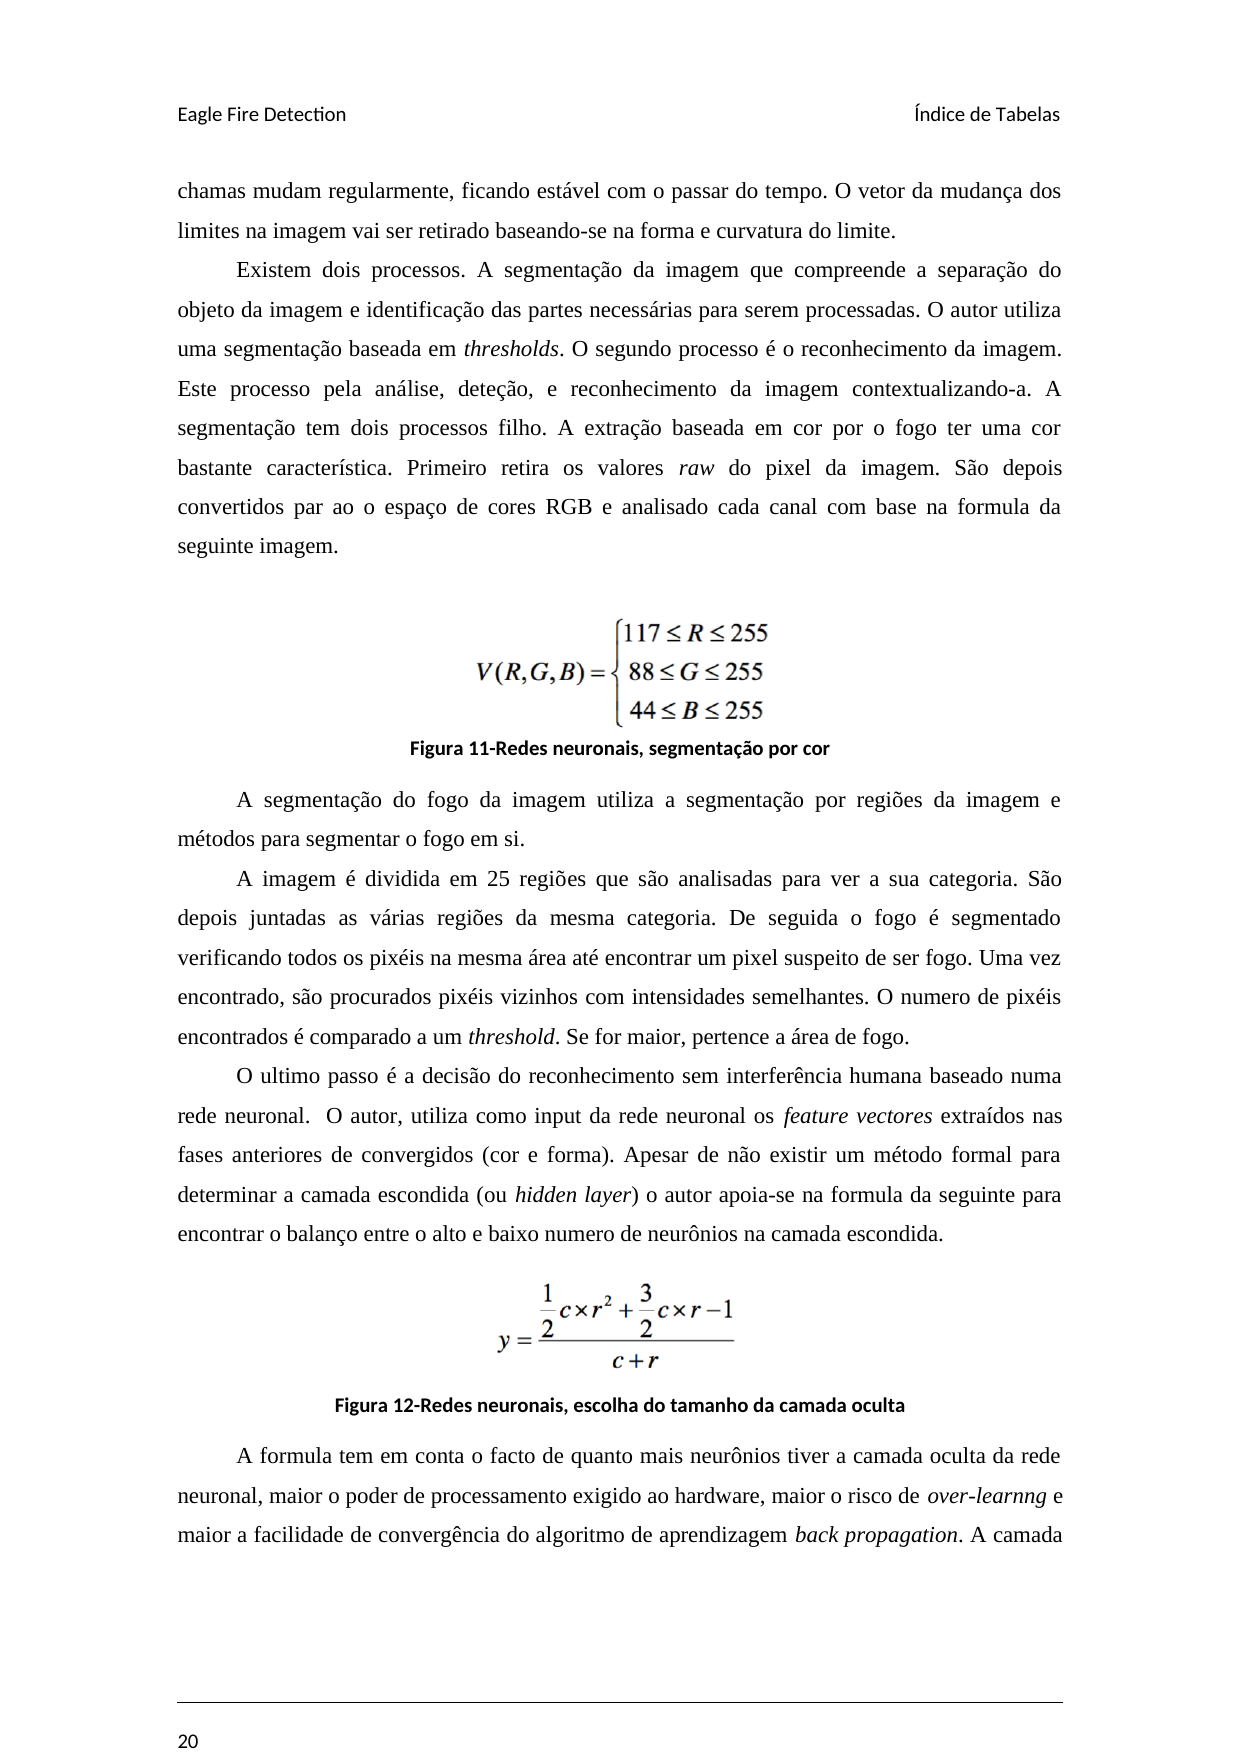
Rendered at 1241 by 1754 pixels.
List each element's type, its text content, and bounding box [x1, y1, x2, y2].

text Figura 12-Redes neuronais, escolha do tamanho da camada oculta [177, 1392, 1063, 1417]
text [177, 177, 1063, 243]
text A imagem é dividida em 25 regiões que são analisadas para ver a sua categoria. São depois juntadas as várias regiões da mesma categoria. De seguida o fogo é segmentado verificando todos os pixéis na mesma área até encontrar um pixel suspeito de ser fogo. Uma vez encontrado, são procurados pixéis vizinhos com intensidades semelhantes. O numero de pixéis encontrados é comparado a um threshold. Se for maior, pertence a área de fogo. [177, 865, 1063, 1049]
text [177, 1442, 1063, 1547]
text O ultimo passo é a decisão do reconhecimento sem interferência humana baseado numa rede neuronal. O autor, utiliza como input da rede neuronal os feature vectores extraídos nas fases anteriores de convergidos (cor e forma). Apesar de não existir um método formal para determinar a camada escondida (ou hidden layer) o autor apoia-se na formula da seguinte para encontrar o balanço entre o alto e baixo numero de neurônios na camada escondida. [177, 1062, 1063, 1246]
text Existem dois processos. A segmentação da imagem que compreende a separação do objeto da imagem e identificação das partes necessárias para serem processadas. O autor utiliza uma segmentação baseada em thresholds. O segundo processo é o reconhecimento da imagem. Este processo pela análise, deteção, e reconhecimento da imagem contextualizando-a. A segmentação tem dois processos filho. A extração baseada em cor por o fogo ter uma cor bastante característica. Primeiro retira os valores raw do pixel da imagem. São depois convertidos par ao o espaço de cores RGB e analisado cada canal com base na formula da seguinte imagem. [177, 256, 1063, 559]
text A segmentação do fogo da imagem utiliza a segmentação por regiões da imagem e métodos para segmentar o fogo em si. [177, 786, 1063, 852]
picture [454, 615, 787, 736]
picture [484, 1259, 757, 1392]
text Figura 11-Redes neuronais, segmentação por cor [177, 735, 1063, 761]
